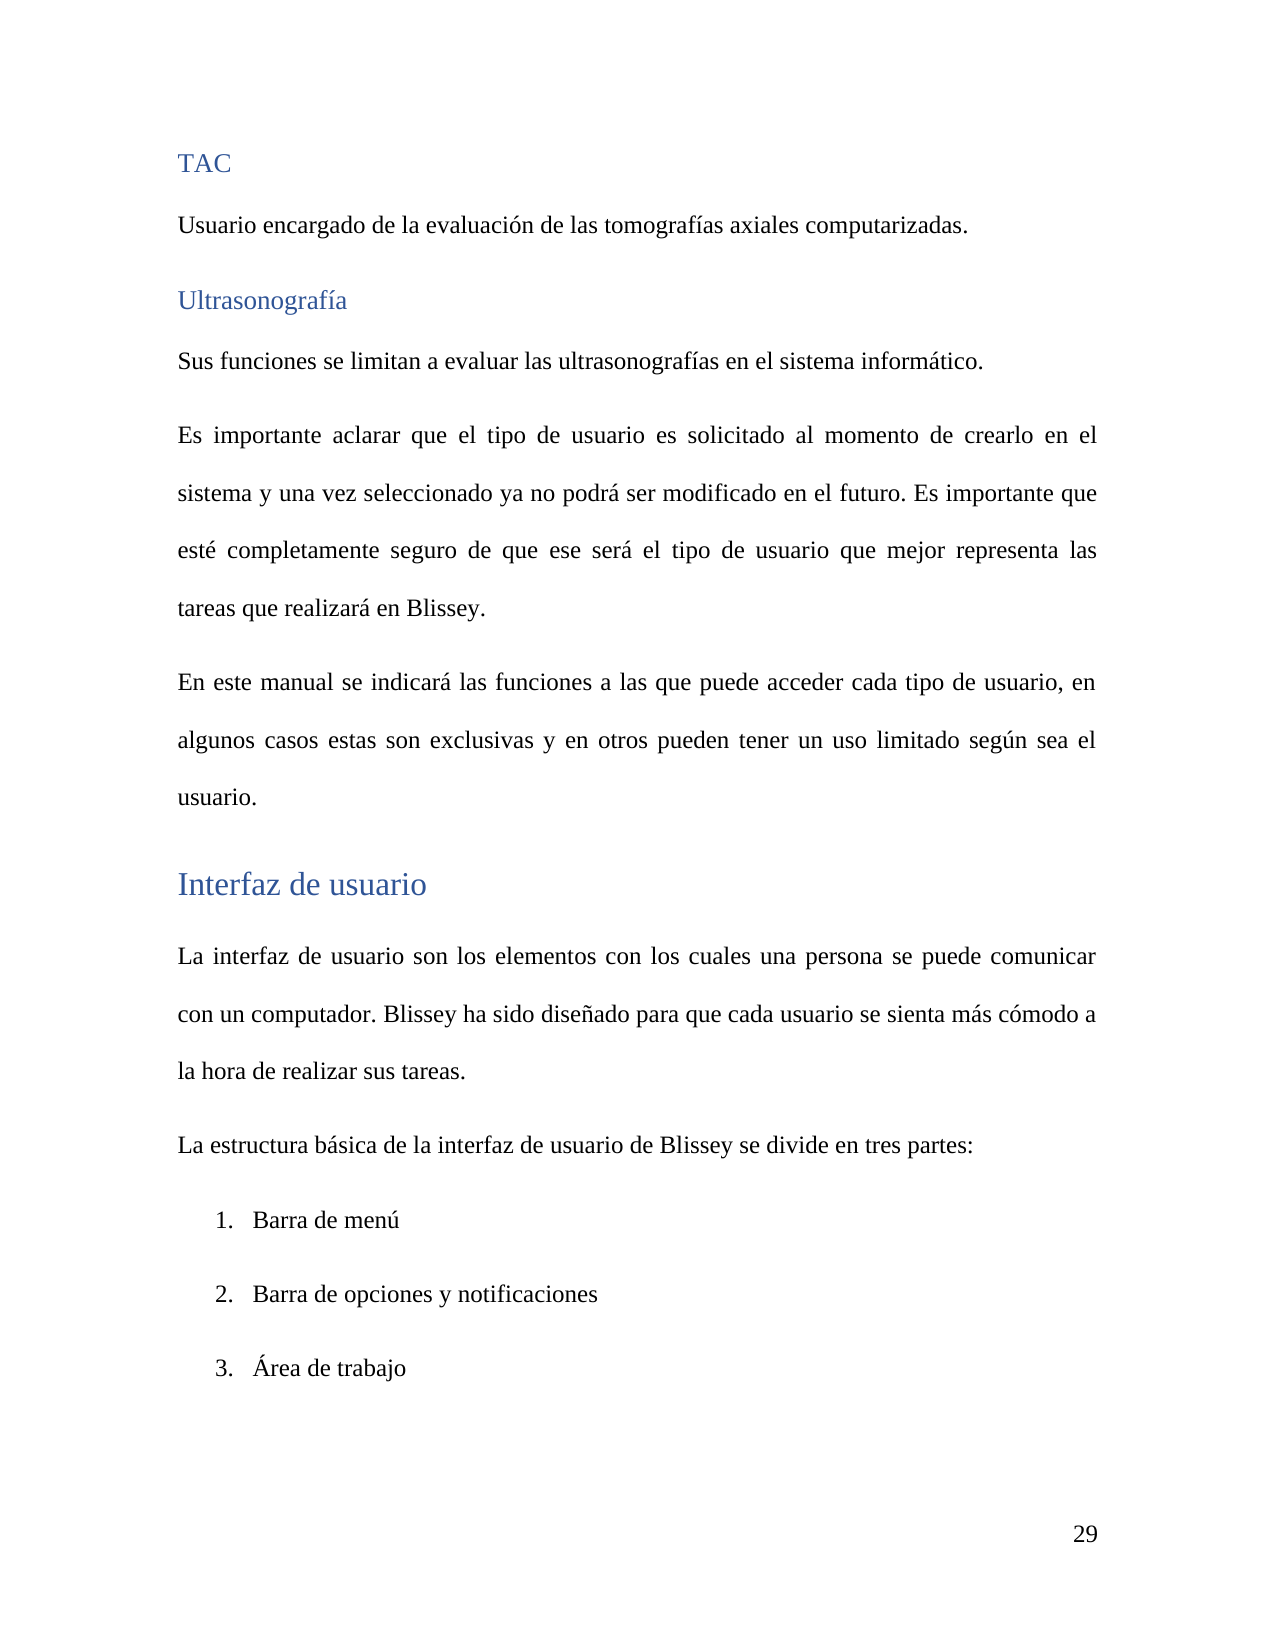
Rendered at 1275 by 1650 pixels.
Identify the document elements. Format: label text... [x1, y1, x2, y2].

list Área de trabajo [215, 1353, 1098, 1382]
text Ultrasonografía [177, 284, 1098, 315]
text Interfaz de usuario [177, 865, 1098, 903]
text Es importante aclarar que el tipo de usuario es solicitado al momento de crearlo en el sistema y una vez seleccionado ya no podrá ser modificado en el futuro. Es importante que esté completamente seguro de que ese será el tipo de usuario que mejor representa las tareas que realizará en Blissey. [177, 421, 1098, 622]
list Barra de menú [215, 1205, 1098, 1233]
text Sus funciones se limitan a evaluar las ultrasonografías en el sistema informático. [177, 346, 1098, 375]
text TAC [177, 148, 1098, 179]
text Usuario encargado de la evaluación de las tomografías axiales computarizadas. [177, 210, 1098, 239]
list Barra de opciones y notificaciones [215, 1279, 1098, 1308]
text La interfaz de usuario son los elementos con los cuales una persona se puede comunicar con un computador. Blissey ha sido diseñado para que cada usuario se sienta más cómodo a la hora de realizar sus tareas. [177, 941, 1098, 1085]
text En este manual se indicará las funciones a las que puede acceder cada tipo de usuario, en algunos casos estas son exclusivas y en otros pueden tener un uso limitado según sea el usuario. [177, 667, 1098, 811]
text La estructura básica de la interfaz de usuario de Blissey se divide en tres partes: [177, 1131, 1098, 1159]
